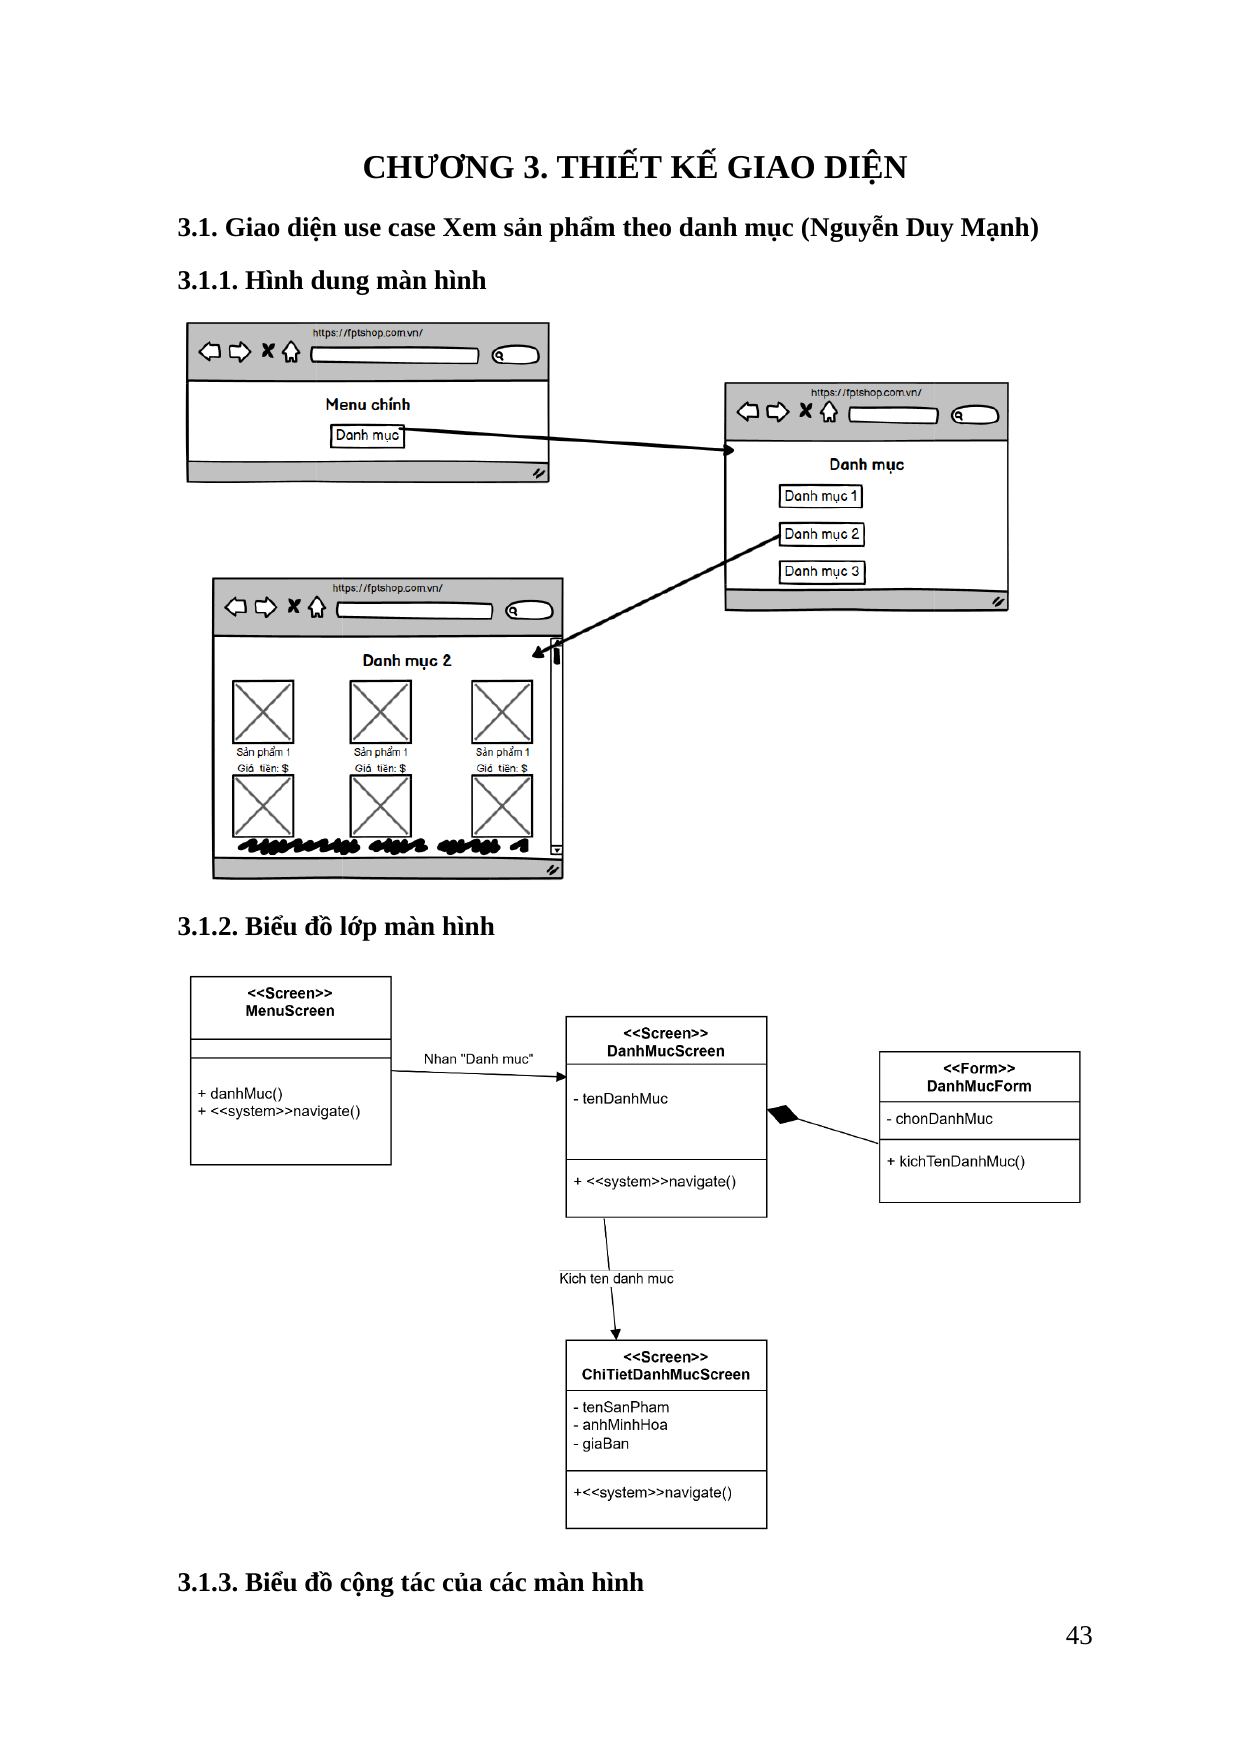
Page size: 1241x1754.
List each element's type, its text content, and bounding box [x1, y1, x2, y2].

subtitle CHƯƠNG 3. THIẾT KẾ GIAO DIỆN [177, 148, 1092, 186]
picture [177, 317, 1093, 889]
picture [177, 963, 1093, 1545]
subtitle 3.1.2. Biểu đồ lớp màn hình [177, 910, 1092, 942]
subtitle 3.1.1. Hình dung màn hình [177, 264, 1092, 296]
subtitle 3.1.3. Biểu đồ cộng tác của các màn hình [177, 1566, 1092, 1598]
subtitle 3.1. Giao diện use case Xem sản phẩm theo danh mục (Nguyễn Duy Mạnh) [177, 211, 1092, 243]
